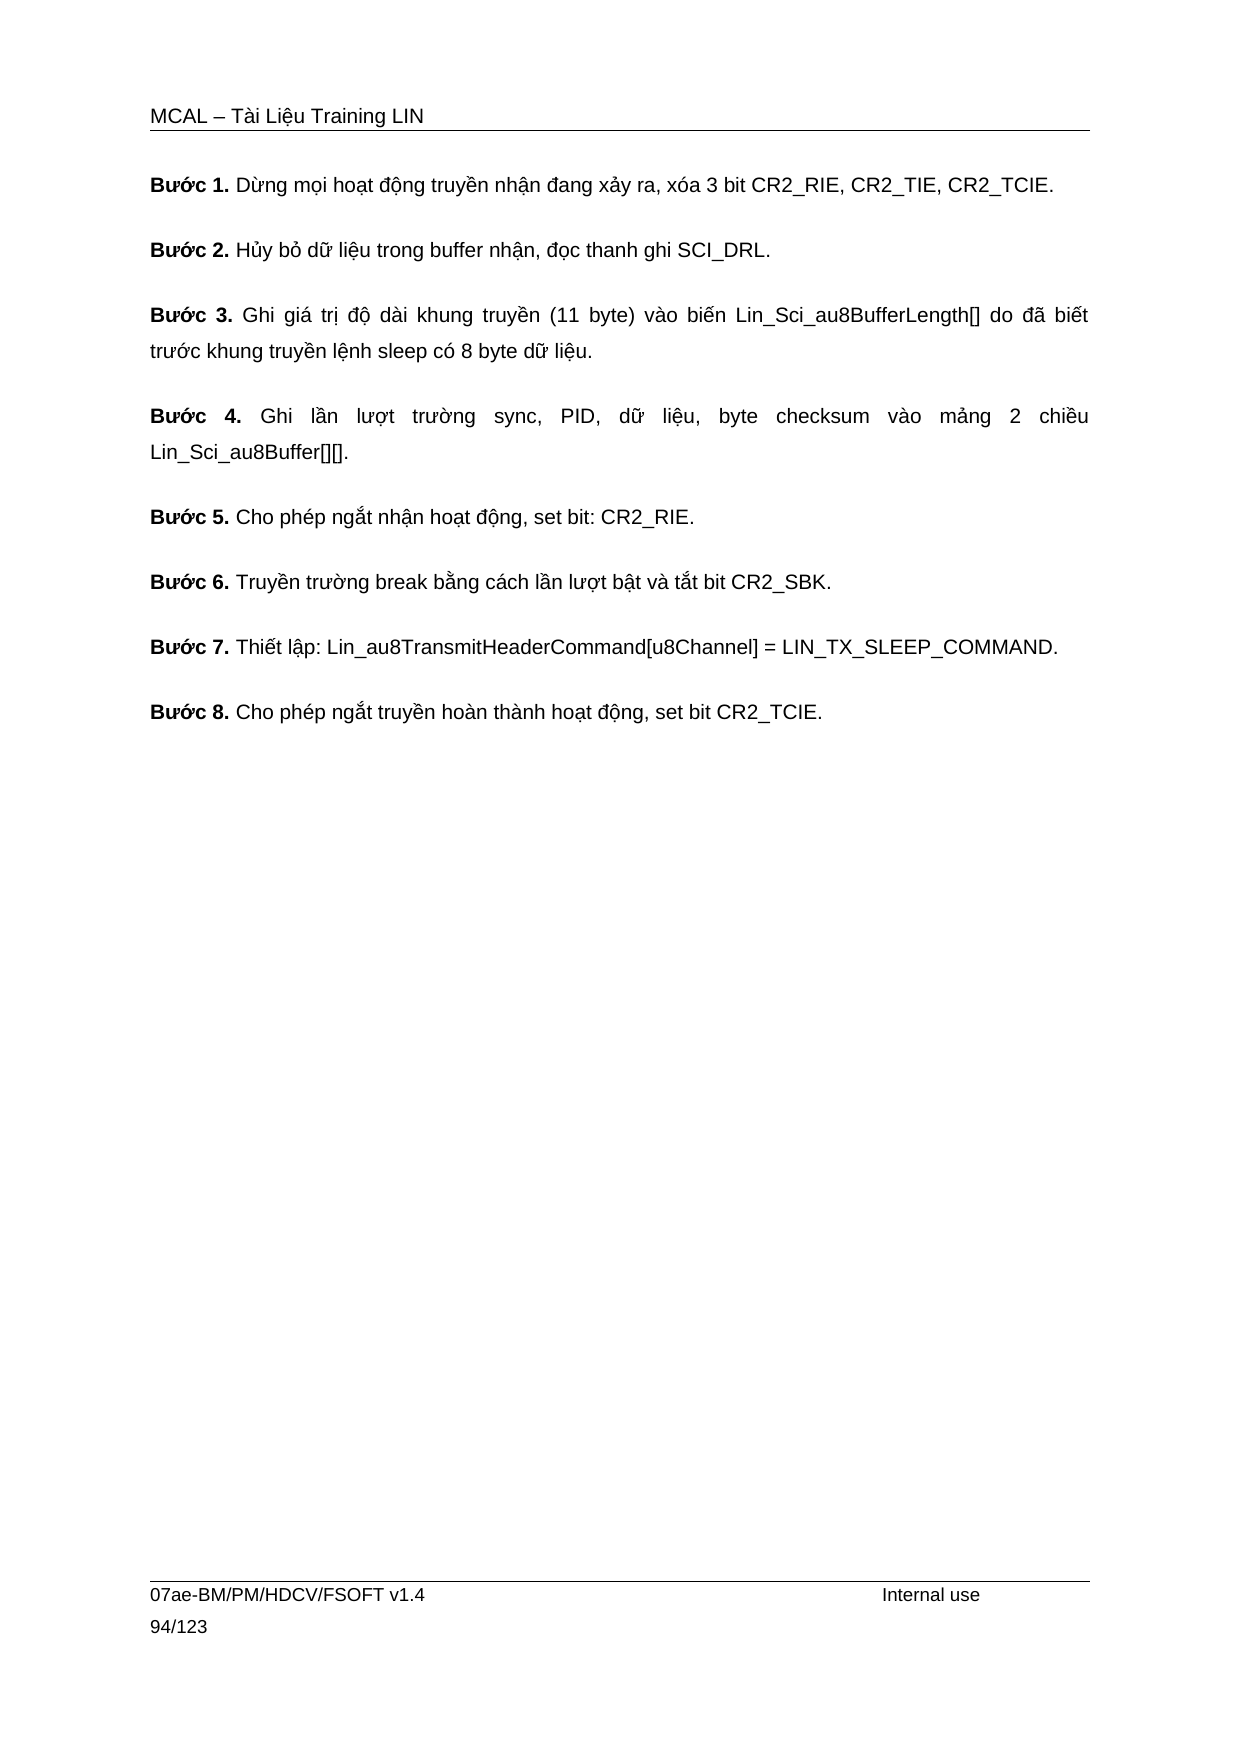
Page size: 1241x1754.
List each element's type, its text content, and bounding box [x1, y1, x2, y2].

text Bước 7. Thiết lập: Lin_au8TransmitHeaderCommand[u8Channel] = LIN_TX_SLEEP_COMMAND. [150, 635, 1090, 659]
text Bước 2. Hủy bỏ dữ liệu trong buffer nhận, đọc thanh ghi SCI_DRL. [150, 237, 1090, 261]
text Bước 5. Cho phép ngắt nhận hoạt động, set bit: CR2_RIE. [150, 505, 1090, 529]
text Bước 8. Cho phép ngắt truyền hoàn thành hoạt động, set bit CR2_TCIE. [150, 700, 1090, 724]
text Bước 4. Ghi lần lượt trường sync, PID, dữ liệu, byte checksum vào mảng 2 chiều Lin_Sci_au8Buffer[][]. [150, 404, 1090, 463]
text Bước 3. Ghi giá trị độ dài khung truyền (11 byte) vào biến Lin_Sci_au8BufferLength[] do đã biết trước khung truyền lệnh sleep có 8 byte dữ liệu. [150, 303, 1090, 362]
text Bước 1. Dừng mọi hoạt động truyền nhận đang xảy ra, xóa 3 bit CR2_RIE, CR2_TIE, CR2_TCIE. [150, 172, 1090, 196]
text Bước 6. Truyền trường break bằng cách lần lượt bật và tắt bit CR2_SBK. [150, 570, 1090, 594]
